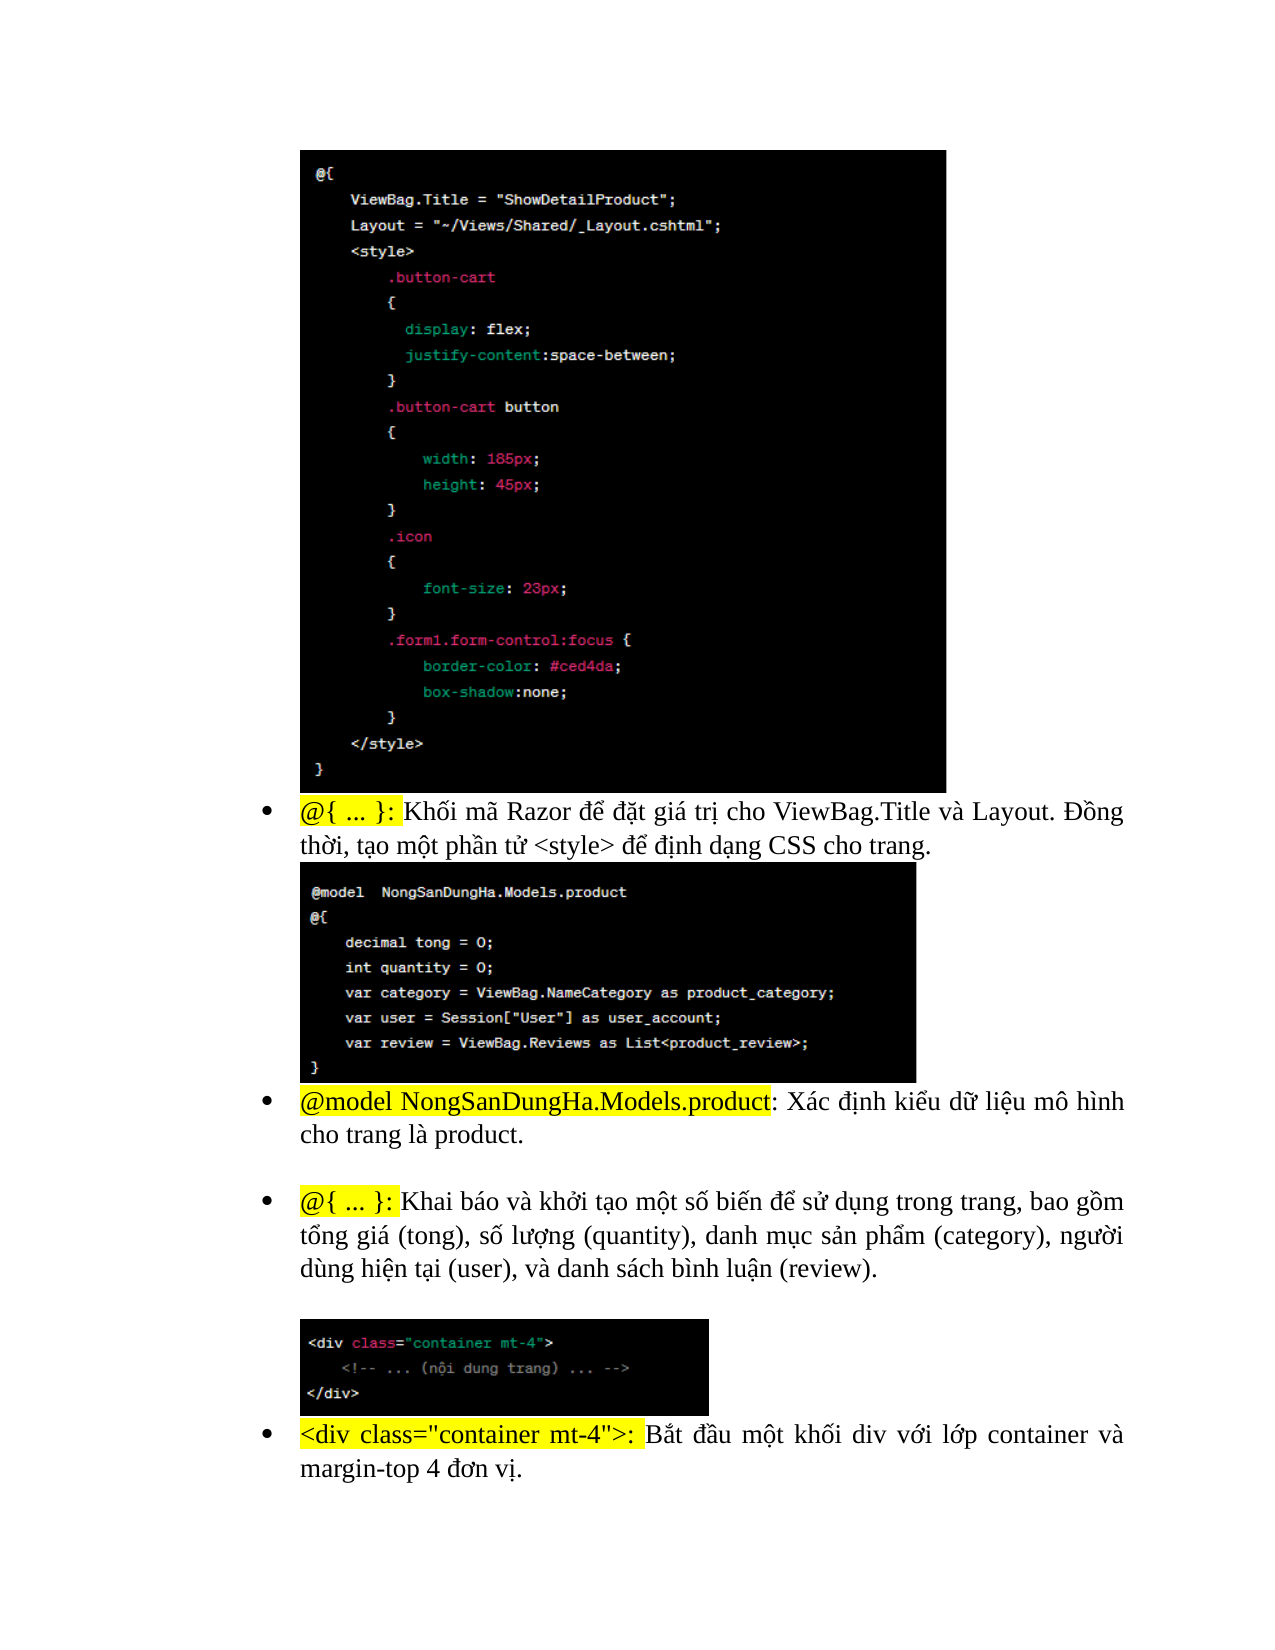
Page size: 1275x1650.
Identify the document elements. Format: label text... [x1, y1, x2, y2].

list @{ ... }: Khối mã Razor để đặt giá trị cho ViewBag.Title và Layout. Đồng thời, tạo một phần tử <style> để định dạng CSS cho trang. [262, 795, 1125, 860]
list <div class="container mt-4">: Bắt đầu một khối div với lớp container và margin-top 4 đơn vị. [262, 1418, 1125, 1483]
picture [300, 862, 917, 1083]
picture [300, 150, 947, 793]
picture [300, 1319, 709, 1416]
list @{ ... }: Khai báo và khởi tạo một số biến để sử dụng trong trang, bao gồm tổng giá (tong), số lượng (quantity), danh mục sản phẩm (category), người dùng hiện tại (user), và danh sách bình luận (review). [262, 1185, 1125, 1284]
list @model NongSanDungHa.Models.product: Xác định kiểu dữ liệu mô hình cho trang là product. [262, 1085, 1125, 1149]
